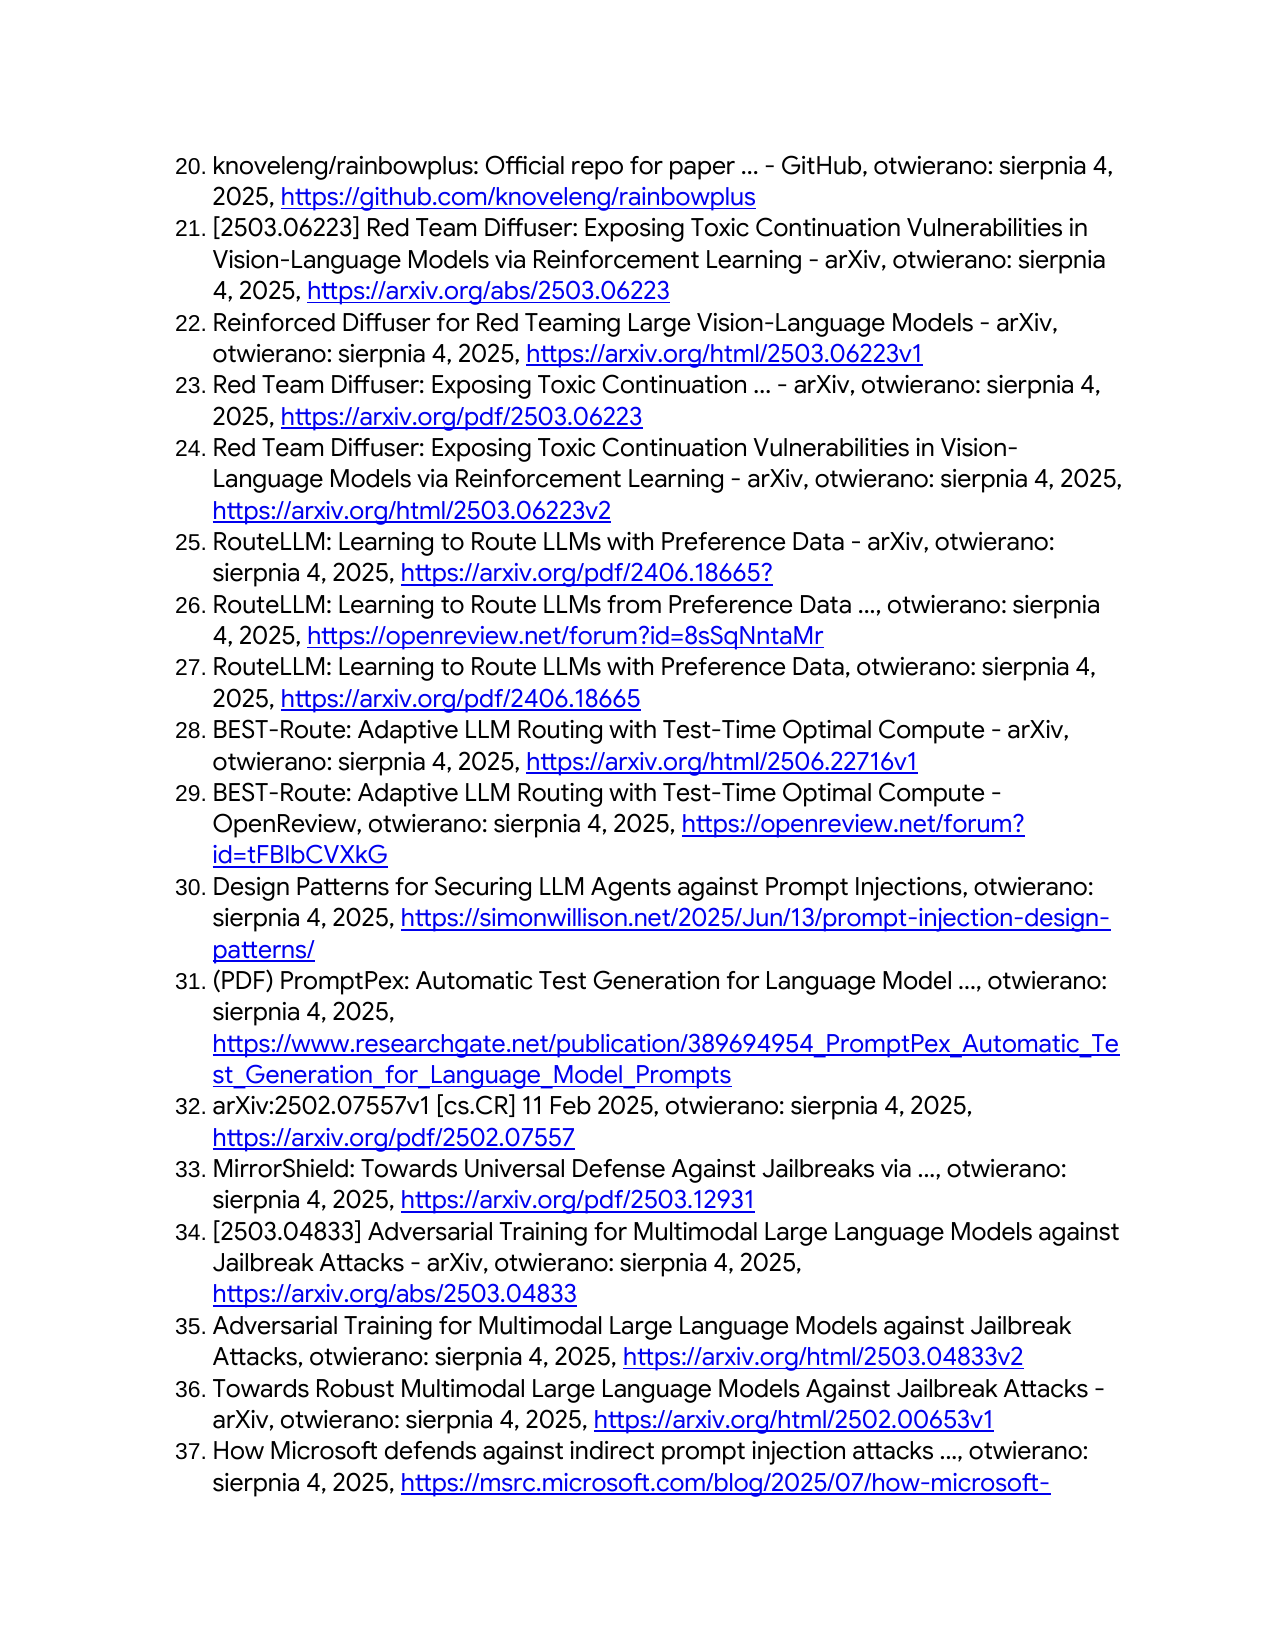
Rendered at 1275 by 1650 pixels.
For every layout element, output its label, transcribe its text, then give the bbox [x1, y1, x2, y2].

list Towards Robust Multimodal Large Language Models Against Jailbreak Attacks - arXiv, otwierano: sierpnia 4, 2025, https://arxiv.org/html/2502.00653v1 [175, 1373, 1125, 1436]
list [2503.04833] Adversarial Training for Multimodal Large Language Models against Jailbreak Attacks - arXiv, otwierano: sierpnia 4, 2025, https://arxiv.org/abs/2503.04833 [175, 1216, 1125, 1310]
list (PDF) PromptPex: Automatic Test Generation for Language Model ..., otwierano: sierpnia 4, 2025, https://www.researchgate.net/publication/389694954_PromptPex_Automatic_Test_Generation_for_Language_Model_Prompts [175, 965, 1125, 1091]
list knoveleng/rainbowplus: Official repo for paper ... - GitHub, otwierano: sierpnia 4, 2025, https://github.com/knoveleng/rainbowplus [175, 150, 1125, 213]
list [2503.06223] Red Team Diffuser: Exposing Toxic Continuation Vulnerabilities in Vision-Language Models via Reinforcement Learning - arXiv, otwierano: sierpnia 4, 2025, https://arxiv.org/abs/2503.06223 [175, 213, 1125, 307]
list Red Team Diffuser: Exposing Toxic Continuation Vulnerabilities in Vision-Language Models via Reinforcement Learning - arXiv, otwierano: sierpnia 4, 2025, https://arxiv.org/html/2503.06223v2 [175, 432, 1125, 526]
list Adversarial Training for Multimodal Large Language Models against Jailbreak Attacks, otwierano: sierpnia 4, 2025, https://arxiv.org/html/2503.04833v2 [175, 1310, 1125, 1373]
list RouteLLM: Learning to Route LLMs with Preference Data - arXiv, otwierano: sierpnia 4, 2025, https://arxiv.org/pdf/2406.18665? [175, 526, 1125, 589]
list RouteLLM: Learning to Route LLMs from Preference Data ..., otwierano: sierpnia 4, 2025, https://openreview.net/forum?id=8sSqNntaMr [175, 589, 1125, 652]
list BEST-Route: Adaptive LLM Routing with Test-Time Optimal Compute - arXiv, otwierano: sierpnia 4, 2025, https://arxiv.org/html/2506.22716v1 [175, 714, 1125, 777]
list Reinforced Diffuser for Red Teaming Large Vision-Language Models - arXiv, otwierano: sierpnia 4, 2025, https://arxiv.org/html/2503.06223v1 [175, 307, 1125, 369]
list arXiv:2502.07557v1 [cs.CR] 11 Feb 2025, otwierano: sierpnia 4, 2025, https://arxiv.org/pdf/2502.07557 [175, 1091, 1125, 1153]
list Red Team Diffuser: Exposing Toxic Continuation ... - arXiv, otwierano: sierpnia 4, 2025, https://arxiv.org/pdf/2503.06223 [175, 369, 1125, 432]
list MirrorShield: Towards Universal Defense Against Jailbreaks via ..., otwierano: sierpnia 4, 2025, https://arxiv.org/pdf/2503.12931 [175, 1153, 1125, 1216]
list Design Patterns for Securing LLM Agents against Prompt Injections, otwierano: sierpnia 4, 2025, https://simonwillison.net/2025/Jun/13/prompt-injection-design-patterns/ [175, 871, 1125, 965]
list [175, 1436, 1125, 1498]
list BEST-Route: Adaptive LLM Routing with Test-Time Optimal Compute - OpenReview, otwierano: sierpnia 4, 2025, https://openreview.net/forum?id=tFBIbCVXkG [175, 777, 1125, 871]
list RouteLLM: Learning to Route LLMs with Preference Data, otwierano: sierpnia 4, 2025, https://arxiv.org/pdf/2406.18665 [175, 652, 1125, 714]
